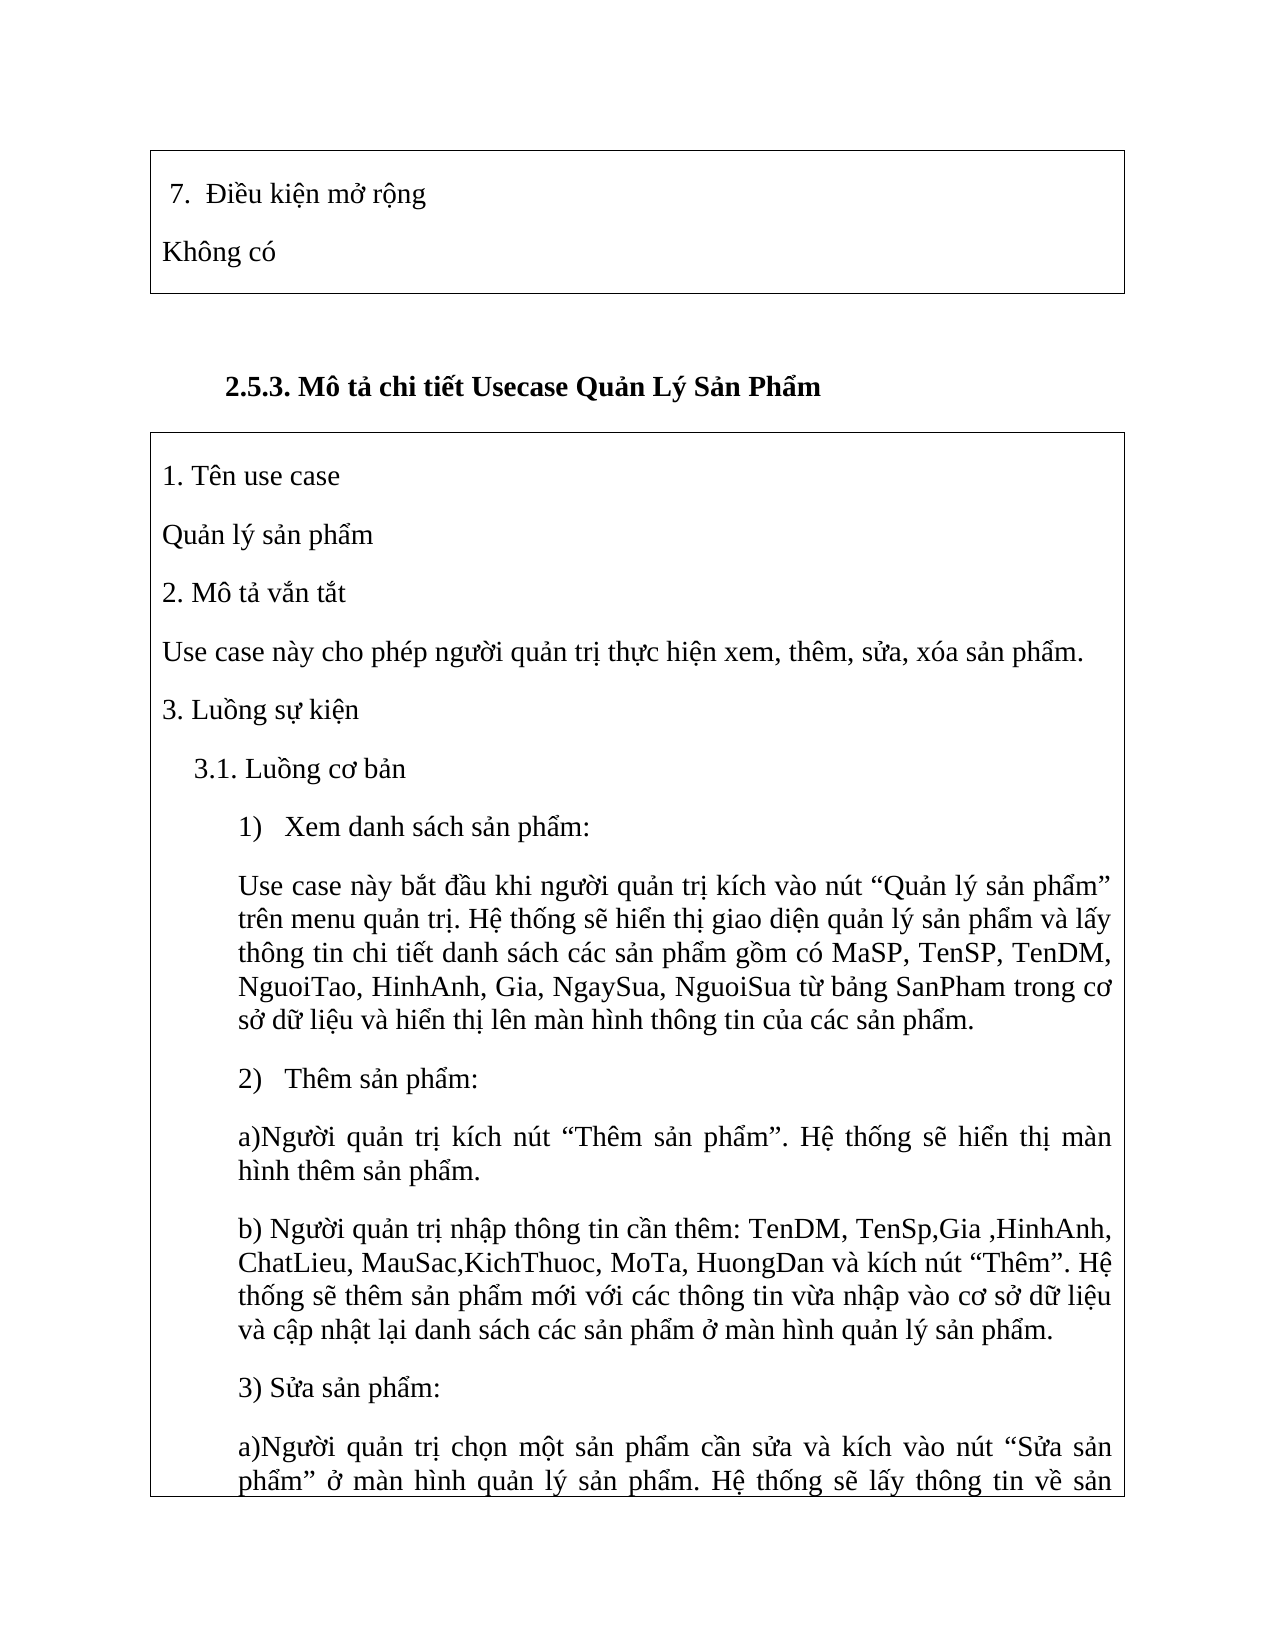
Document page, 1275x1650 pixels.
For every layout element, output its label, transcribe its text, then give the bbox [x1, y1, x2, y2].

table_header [151, 433, 1124, 1496]
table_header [151, 151, 1124, 293]
text 2.5.3. Mô tả chi tiết Usecase Quản Lý Sản Phẩm [150, 369, 1125, 403]
